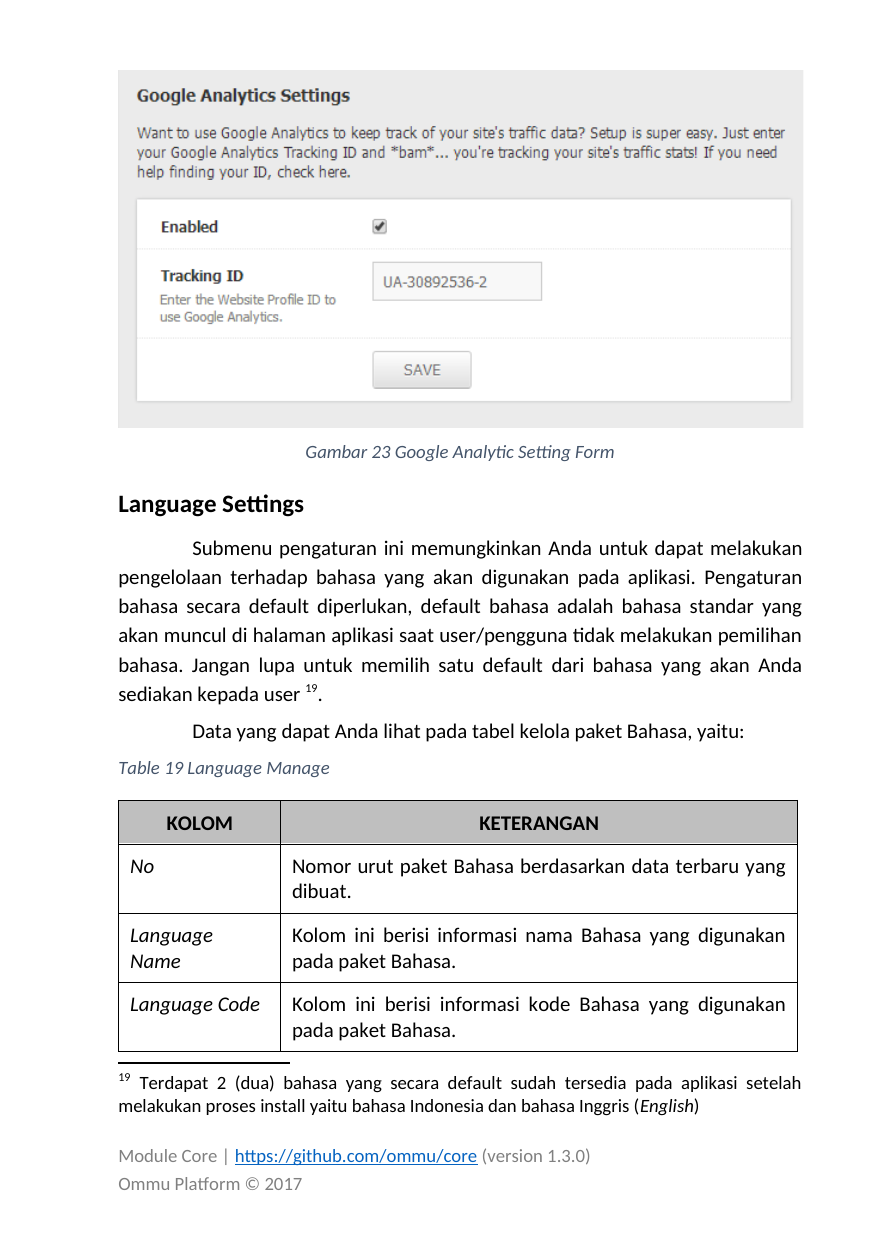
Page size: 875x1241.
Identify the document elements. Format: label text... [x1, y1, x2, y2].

text Table 19 Language Manage [118, 756, 803, 779]
table_header KETERANGAN [281, 801, 797, 843]
table_cell Language Name [119, 914, 280, 982]
table_cell Kolom ini berisi informasi nama Bahasa yang digunakan pada paket Bahasa. [281, 914, 797, 982]
subtitle Language Settings [118, 488, 803, 518]
table_cell Nomor urut paket Bahasa berdasarkan data terbaru yang dibuat. [281, 845, 797, 912]
table_cell Kolom ini berisi informasi kode Bahasa yang digunakan pada paket Bahasa. [281, 983, 797, 1051]
table_cell No [119, 845, 280, 912]
table_cell Language Code [119, 983, 280, 1051]
picture [118, 70, 804, 428]
text Data yang dapat Anda lihat pada tabel kelola paket Bahasa, yaitu: [118, 718, 803, 744]
table_header KOLOM [119, 801, 280, 843]
text Gambar 23 Google Analytic Setting Form [118, 440, 803, 463]
text Submenu pengaturan ini memungkinkan Anda untuk dapat melakukan pengelolaan terhadap bahasa yang akan digunakan pada aplikasi. Pengaturan bahasa secara default diperlukan, default bahasa adalah bahasa standar yang akan muncul di halaman aplikasi saat user/pengguna tidak melakukan pemilihan bahasa. Jangan lupa untuk memilih satu default dari bahasa yang akan Anda sediakan kepada user . [118, 535, 803, 706]
